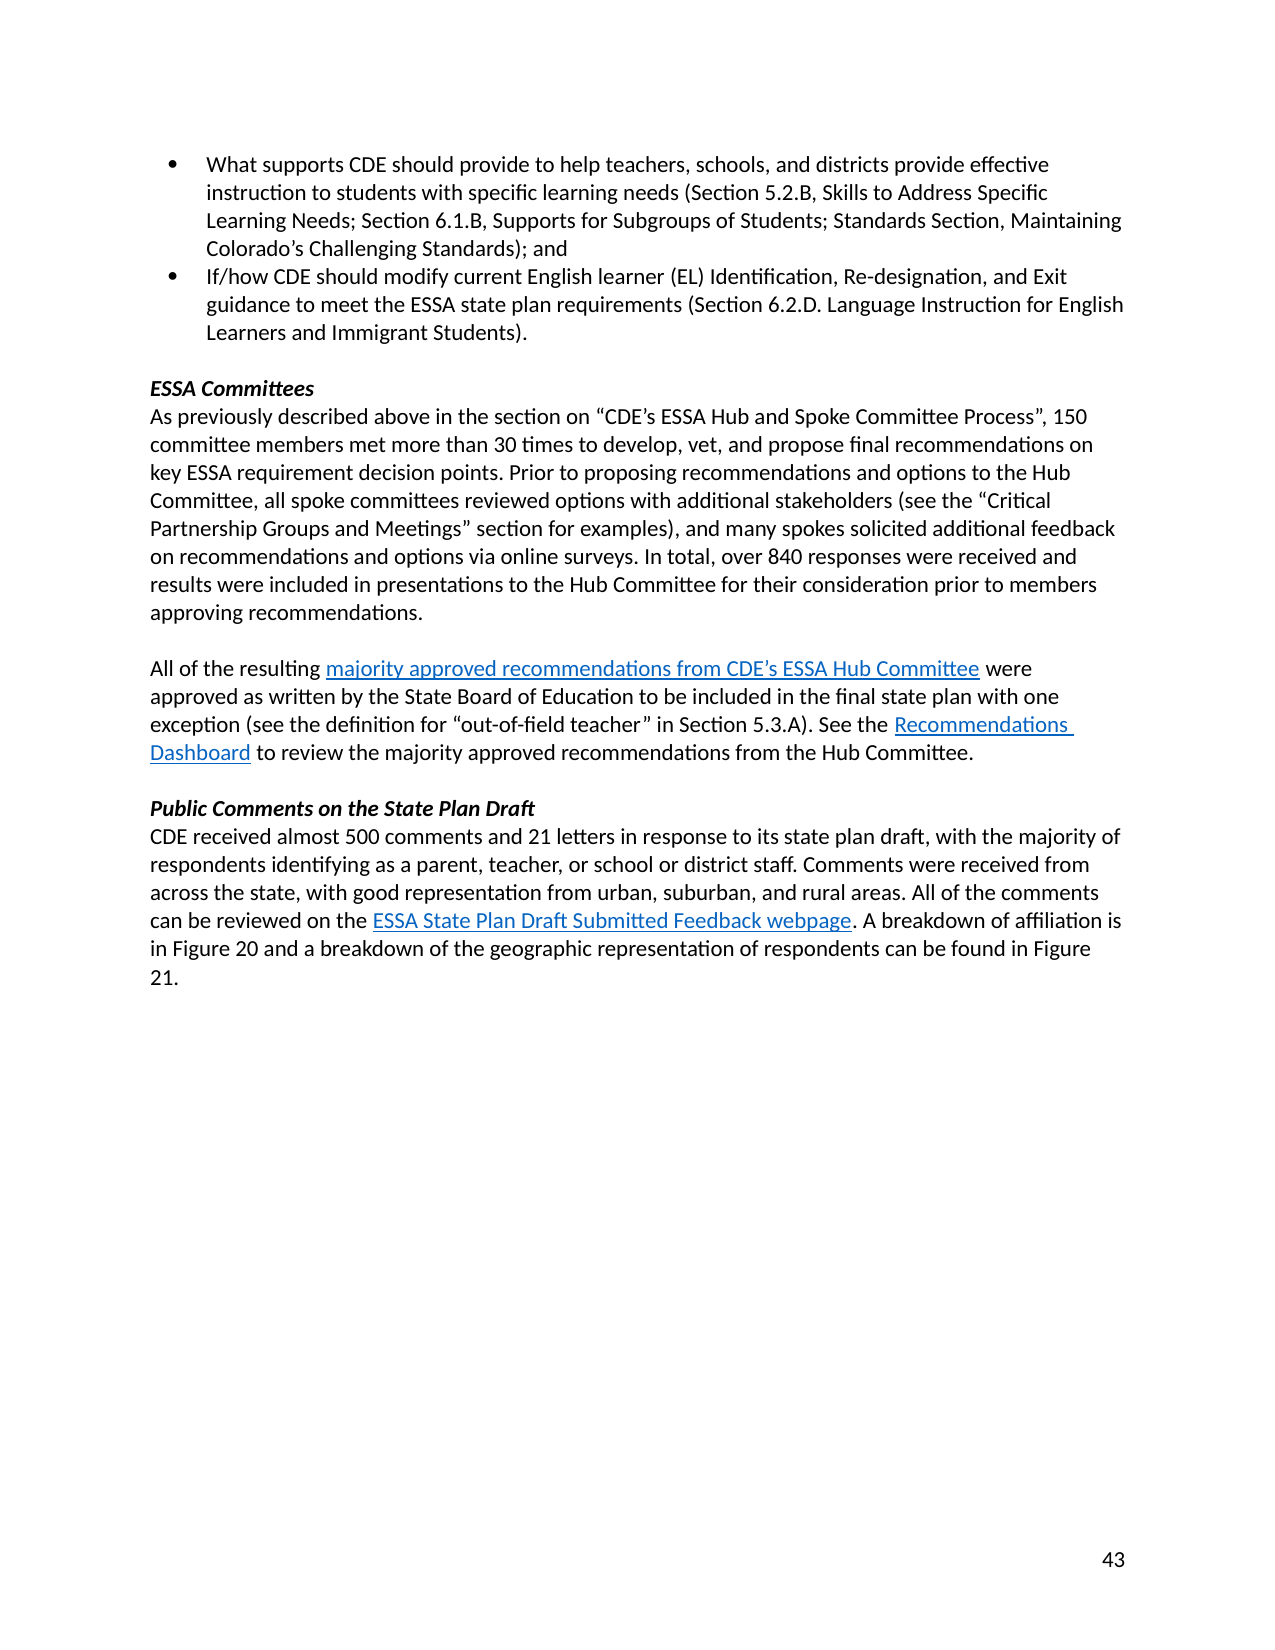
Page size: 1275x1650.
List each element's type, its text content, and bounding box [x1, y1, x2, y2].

text As previously described above in the section on “CDE’s ESSA Hub and Spoke Committee Process”, 150 committee members met more than 30 times to develop, vet, and propose final recommendations on key ESSA requirement decision points. Prior to proposing recommendations and options to the Hub Committee, all spoke committees reviewed options with additional stakeholders (see the “Critical Partnership Groups and Meetings” section for examples), and many spokes solicited additional feedback on recommendations and options via online surveys. In total, over 840 responses were received and results were included in presentations to the Hub Committee for their consideration prior to members approving recommendations. [150, 402, 1125, 626]
text ESSA Committees [150, 374, 1125, 402]
list What supports CDE should provide to help teachers, schools, and districts provide effective instruction to students with specific learning needs (Section 5.2.B, Skills to Address Specific Learning Needs; Section 6.1.B, Supports for Subgroups of Students; Standards Section, Maintaining Colorado’s Challenging Standards); and [169, 150, 1125, 262]
text Public Comments on the State Plan Draft [150, 794, 1125, 822]
text CDE received almost 500 comments and 21 letters in response to its state plan draft, with the majority of respondents identifying as a parent, teacher, or school or district staff. Comments were received from across the state, with good representation from urban, suburban, and rural areas. All of the comments can be reviewed on the ESSA State Plan Draft Submitted Feedback webpage. A breakdown of affiliation is in Figure 20 and a breakdown of the geographic representation of respondents can be found in Figure 21. [150, 822, 1125, 991]
text All of the resulting majority approved recommendations from CDE’s ESSA Hub Committee were approved as written by the State Board of Education to be included in the final state plan with one exception (see the definition for “out-of-field teacher” in Section 5.3.A). See the Recommendations Dashboard to review the majority approved recommendations from the Hub Committee. [150, 654, 1125, 766]
list If/how CDE should modify current English learner (EL) Identification, Re-designation, and Exit guidance to meet the ESSA state plan requirements (Section 6.2.D. Language Instruction for English Learners and Immigrant Students). [169, 262, 1125, 346]
